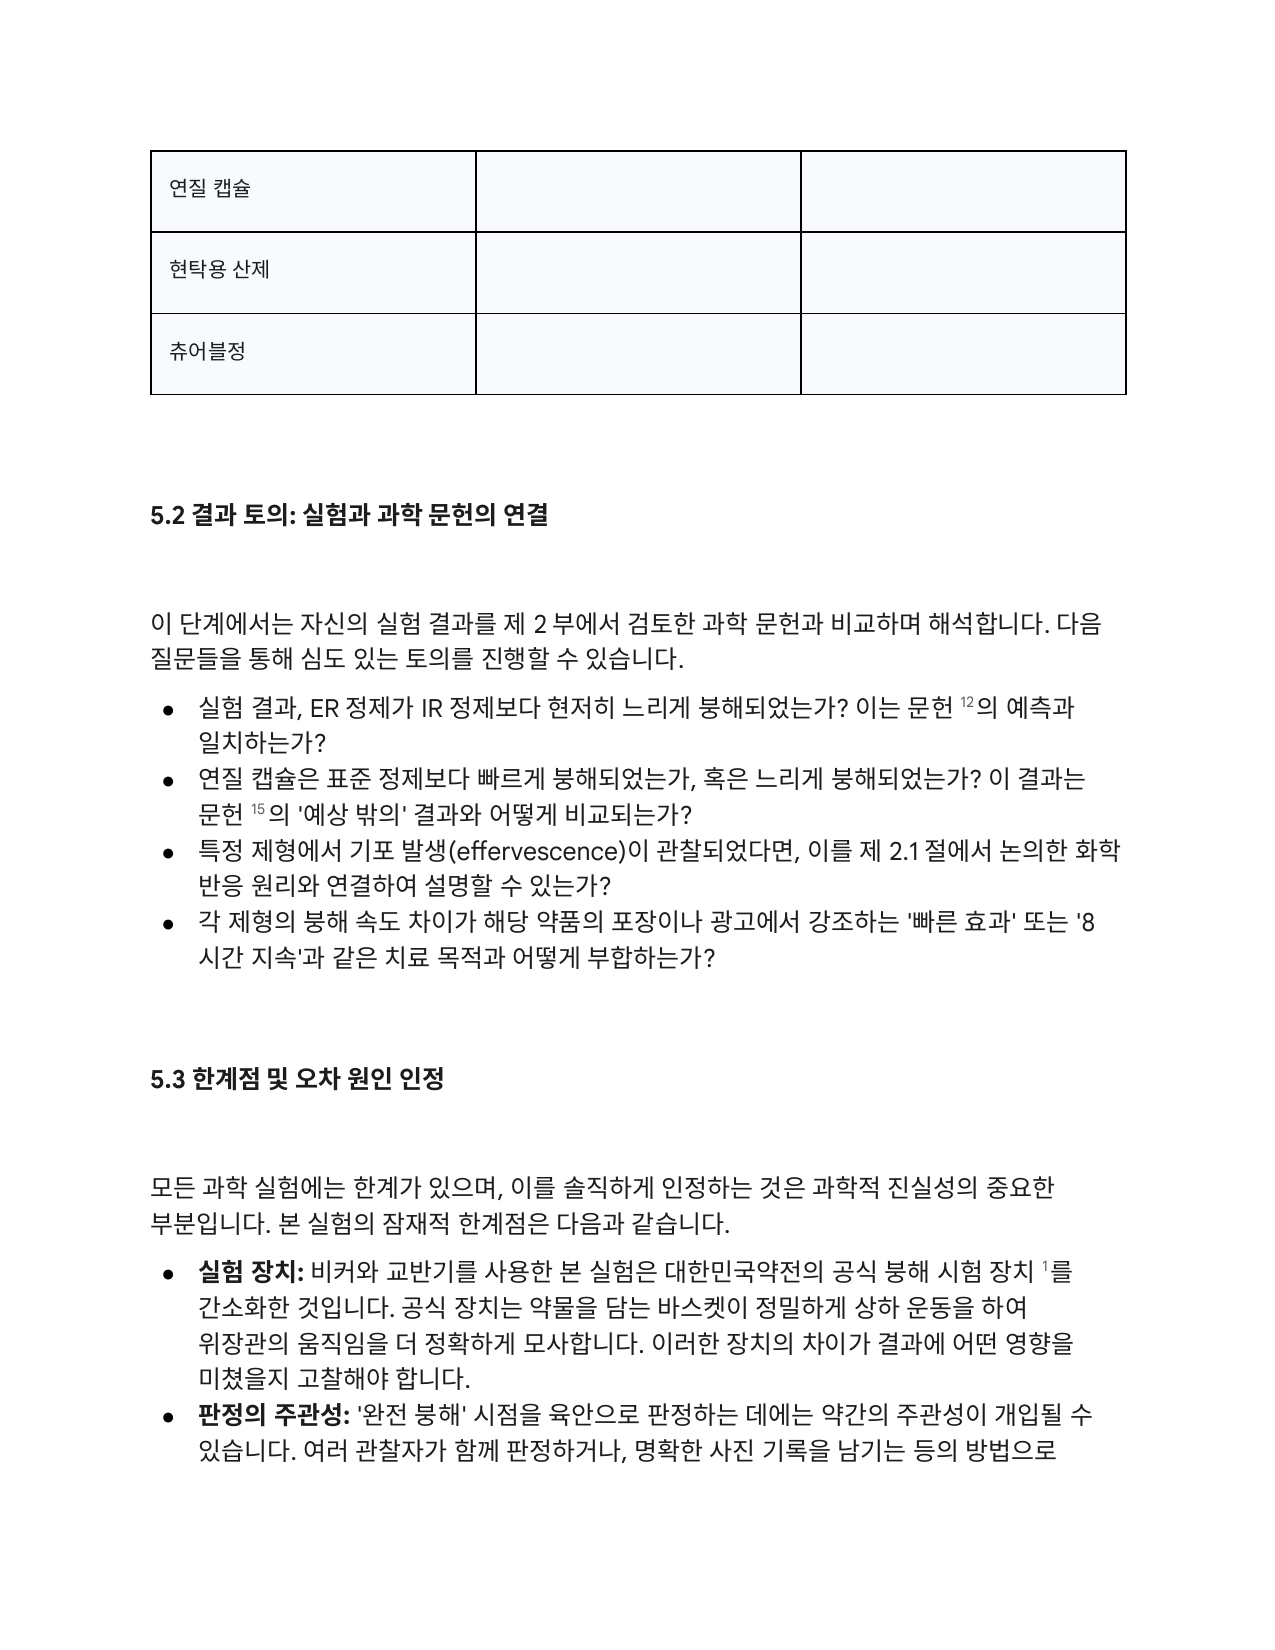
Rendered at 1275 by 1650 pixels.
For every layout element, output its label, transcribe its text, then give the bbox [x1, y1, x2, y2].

list 연질 캡슐은 표준 정제보다 빠르게 붕해되었는가, 혹은 느리게 붕해되었는가? 이 결과는 문헌 15의 '예상 밖의' 결과와 어떻게 비교되는가? [161, 764, 1125, 831]
table_cell [802, 233, 1125, 312]
table_cell [477, 233, 800, 312]
text 모든 과학 실험에는 한계가 있으며, 이를 솔직하게 인정하는 것은 과학적 진실성의 중요한 부분입니다. 본 실험의 잠재적 한계점은 다음과 같습니다. [150, 1173, 1125, 1241]
table_cell [477, 152, 800, 231]
subtitle 5.2 결과 토의: 실험과 과학 문헌의 연결 [150, 500, 1125, 531]
table_cell [802, 152, 1125, 231]
list 각 제형의 붕해 속도 차이가 해당 약품의 포장이나 광고에서 강조하는 '빠른 효과' 또는 '8시간 지속'과 같은 치료 목적과 어떻게 부합하는가? [161, 907, 1125, 974]
table_cell 연질 캡슐 [152, 152, 475, 231]
list 실험 장치: 비커와 교반기를 사용한 본 실험은 대한민국약전의 공식 붕해 시험 장치 1를 간소화한 것입니다. 공식 장치는 약물을 담는 바스켓이 정밀하게 상하 운동을 하여 위장관의 움직임을 더 정확하게 모사합니다. 이러한 장치의 차이가 결과에 어떤 영향을 미쳤을지 고찰해야 합니다. [161, 1257, 1125, 1396]
table_cell [477, 314, 800, 394]
list 특정 제형에서 기포 발생(effervescence)이 관찰되었다면, 이를 제 2.1절에서 논의한 화학 반응 원리와 연결하여 설명할 수 있는가? [161, 836, 1125, 903]
subtitle 5.3 한계점 및 오차 원인 인정 [150, 1064, 1125, 1096]
table_cell 현탁용 산제 [152, 233, 475, 312]
table_cell 츄어블정 [152, 314, 475, 394]
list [161, 1400, 1125, 1467]
list 실험 결과, ER 정제가 IR 정제보다 현저히 느리게 붕해되었는가? 이는 문헌 12의 예측과 일치하는가? [161, 693, 1125, 760]
table_cell [802, 314, 1125, 394]
text 이 단계에서는 자신의 실험 결과를 제 2부에서 검토한 과학 문헌과 비교하며 해석합니다. 다음 질문들을 통해 심도 있는 토의를 진행할 수 있습니다. [150, 609, 1125, 676]
